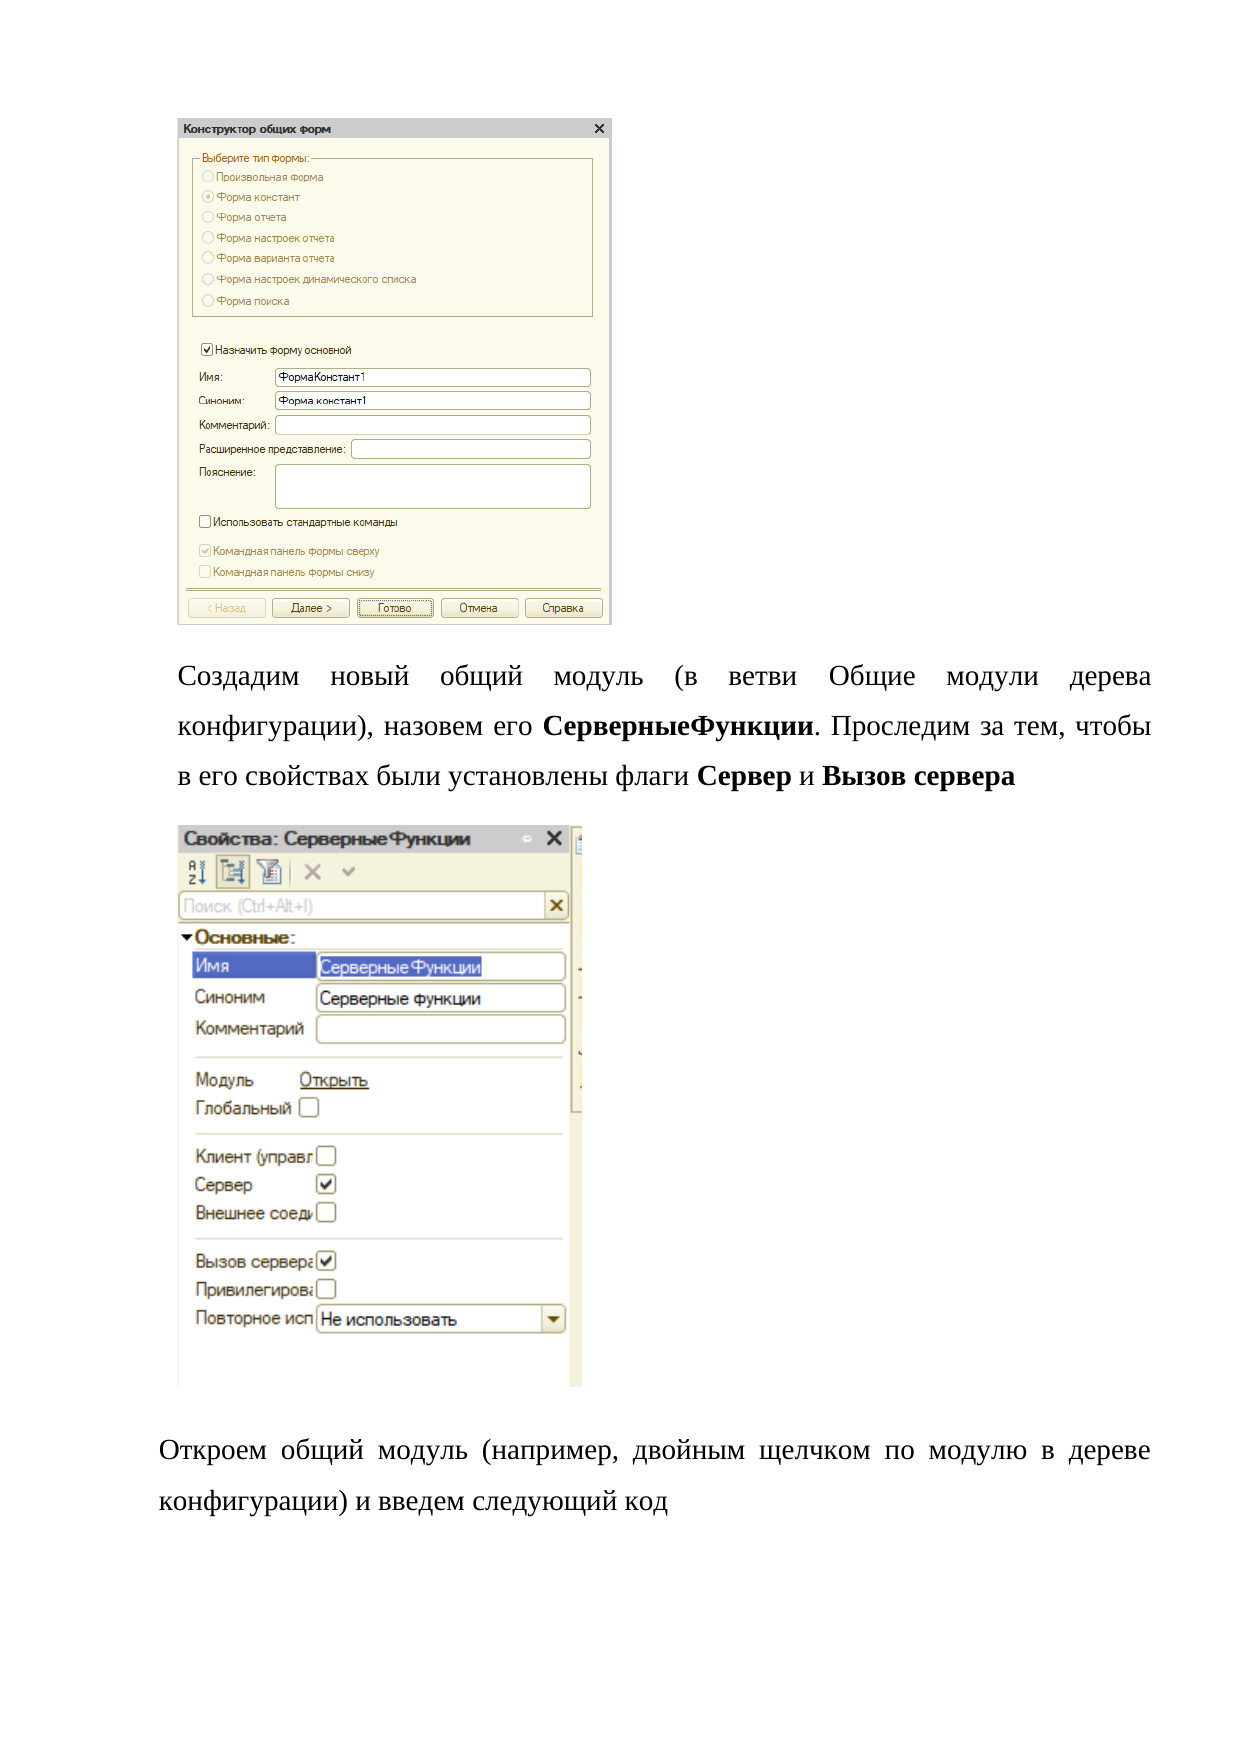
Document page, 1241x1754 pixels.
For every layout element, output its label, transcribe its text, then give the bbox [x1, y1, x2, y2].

text Создадим новый общий модуль (в ветви Общие модули дерева конфигурации), назовем его СерверныеФункции. Проследим за тем, чтобы в его свойствах были установлены флаги Сервер и Вызов сервера [177, 658, 1152, 792]
text Откроем общий модуль (например, двойным щелчком по модулю в дереве конфигурации) и введем следующий код [158, 1432, 1152, 1516]
picture [177, 825, 582, 1387]
picture [177, 118, 612, 625]
